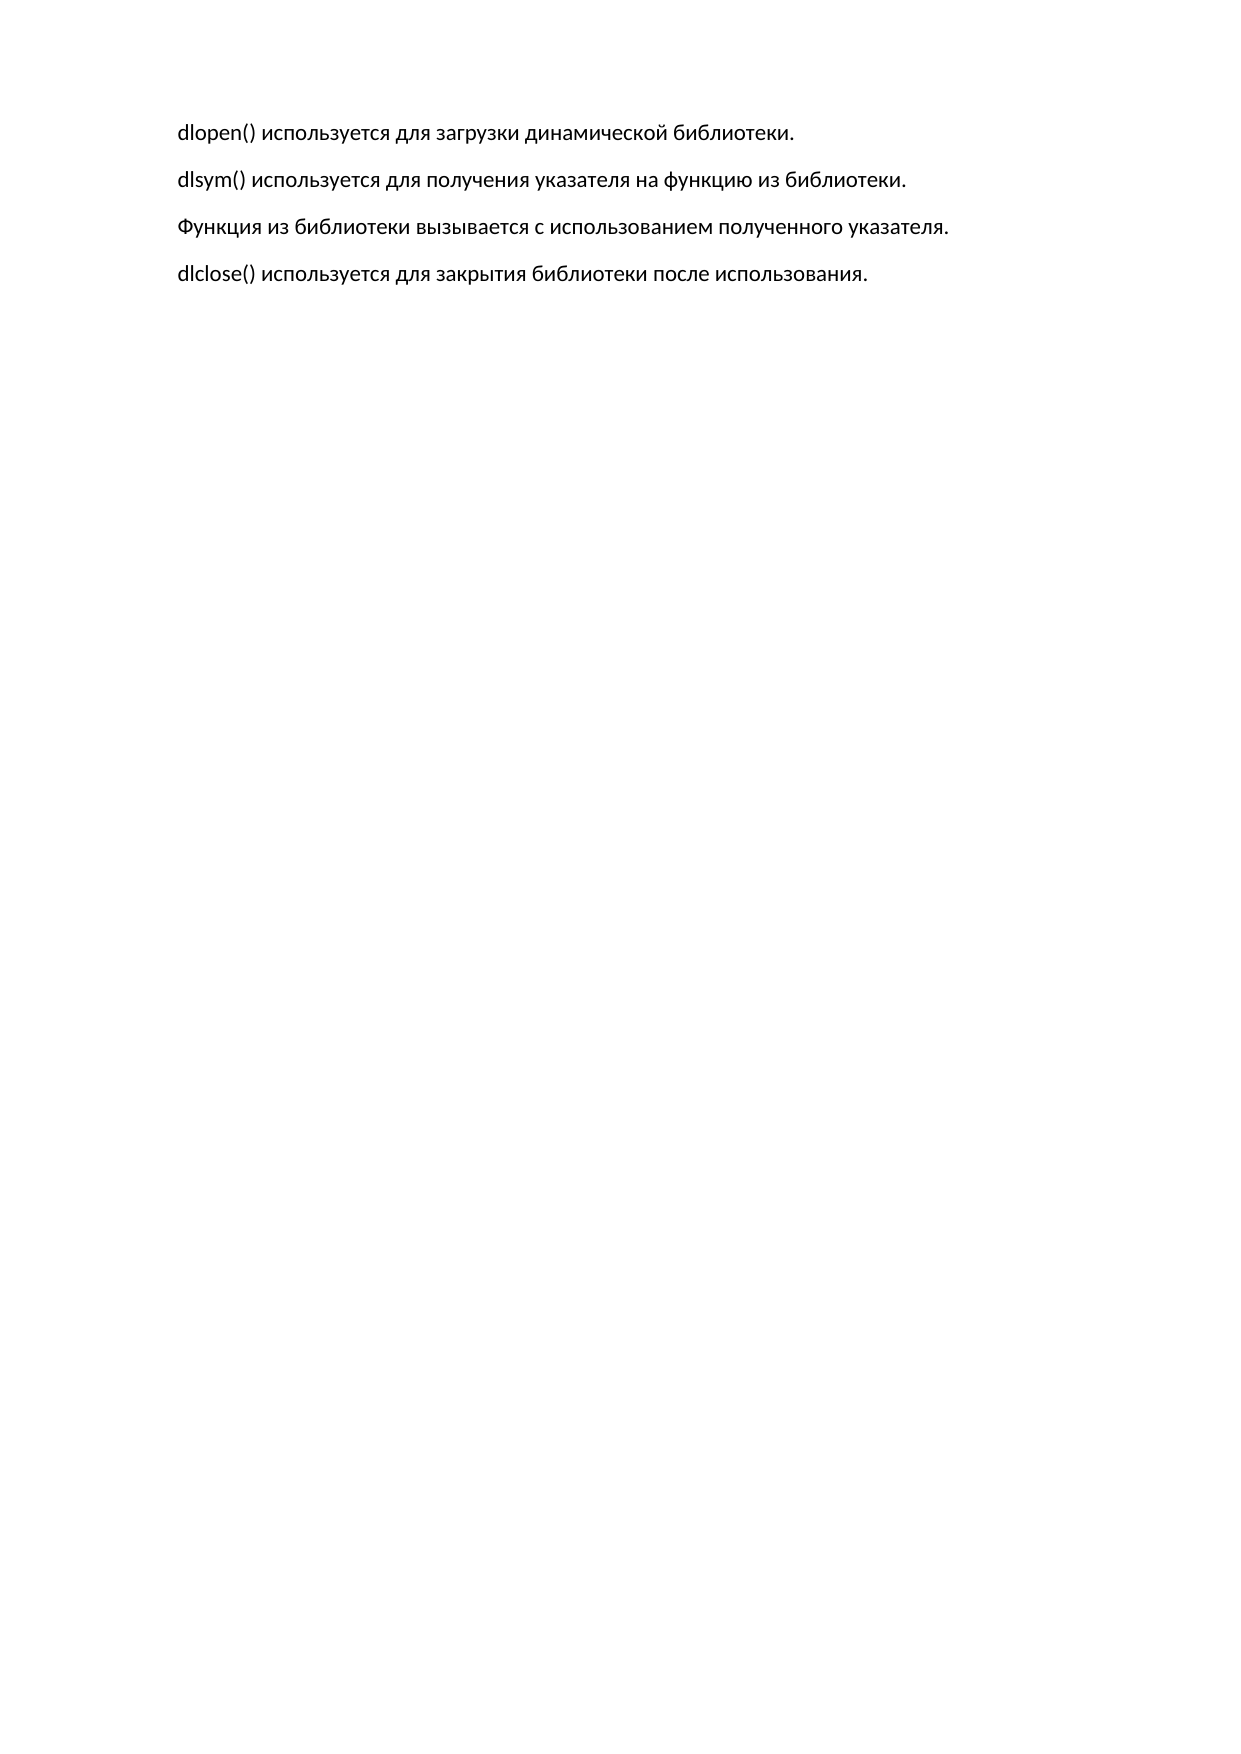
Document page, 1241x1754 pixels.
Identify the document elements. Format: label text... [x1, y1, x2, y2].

text Функция из библиотеки вызывается с использованием полученного указателя. [177, 212, 1152, 240]
text dlopen() используется для загрузки динамической библиотеки. [177, 118, 1152, 146]
text dlclose() используется для закрытия библиотеки после использования. [177, 259, 1152, 287]
text dlsym() используется для получения указателя на функцию из библиотеки. [177, 165, 1152, 193]
